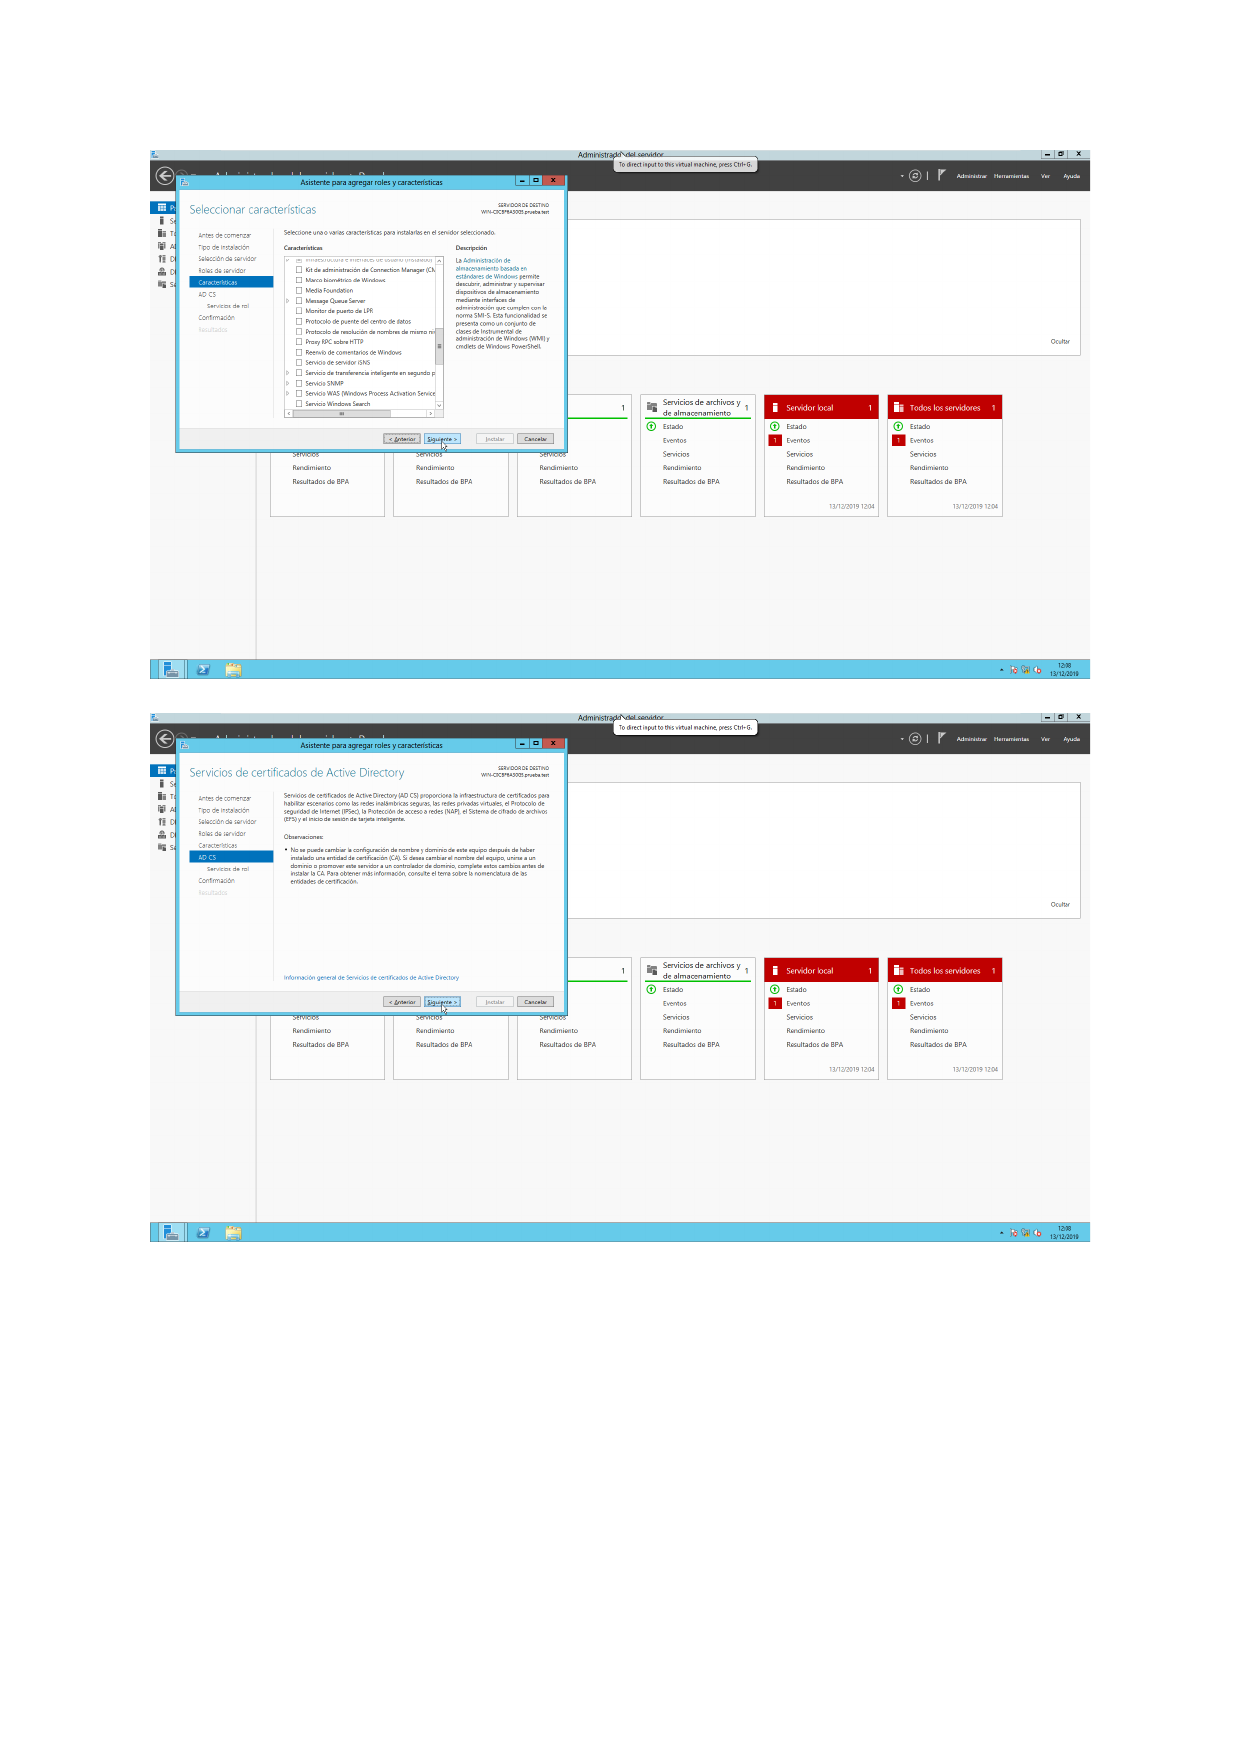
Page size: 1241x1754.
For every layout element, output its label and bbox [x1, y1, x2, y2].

picture [150, 150, 1091, 679]
picture [150, 713, 1091, 1242]
